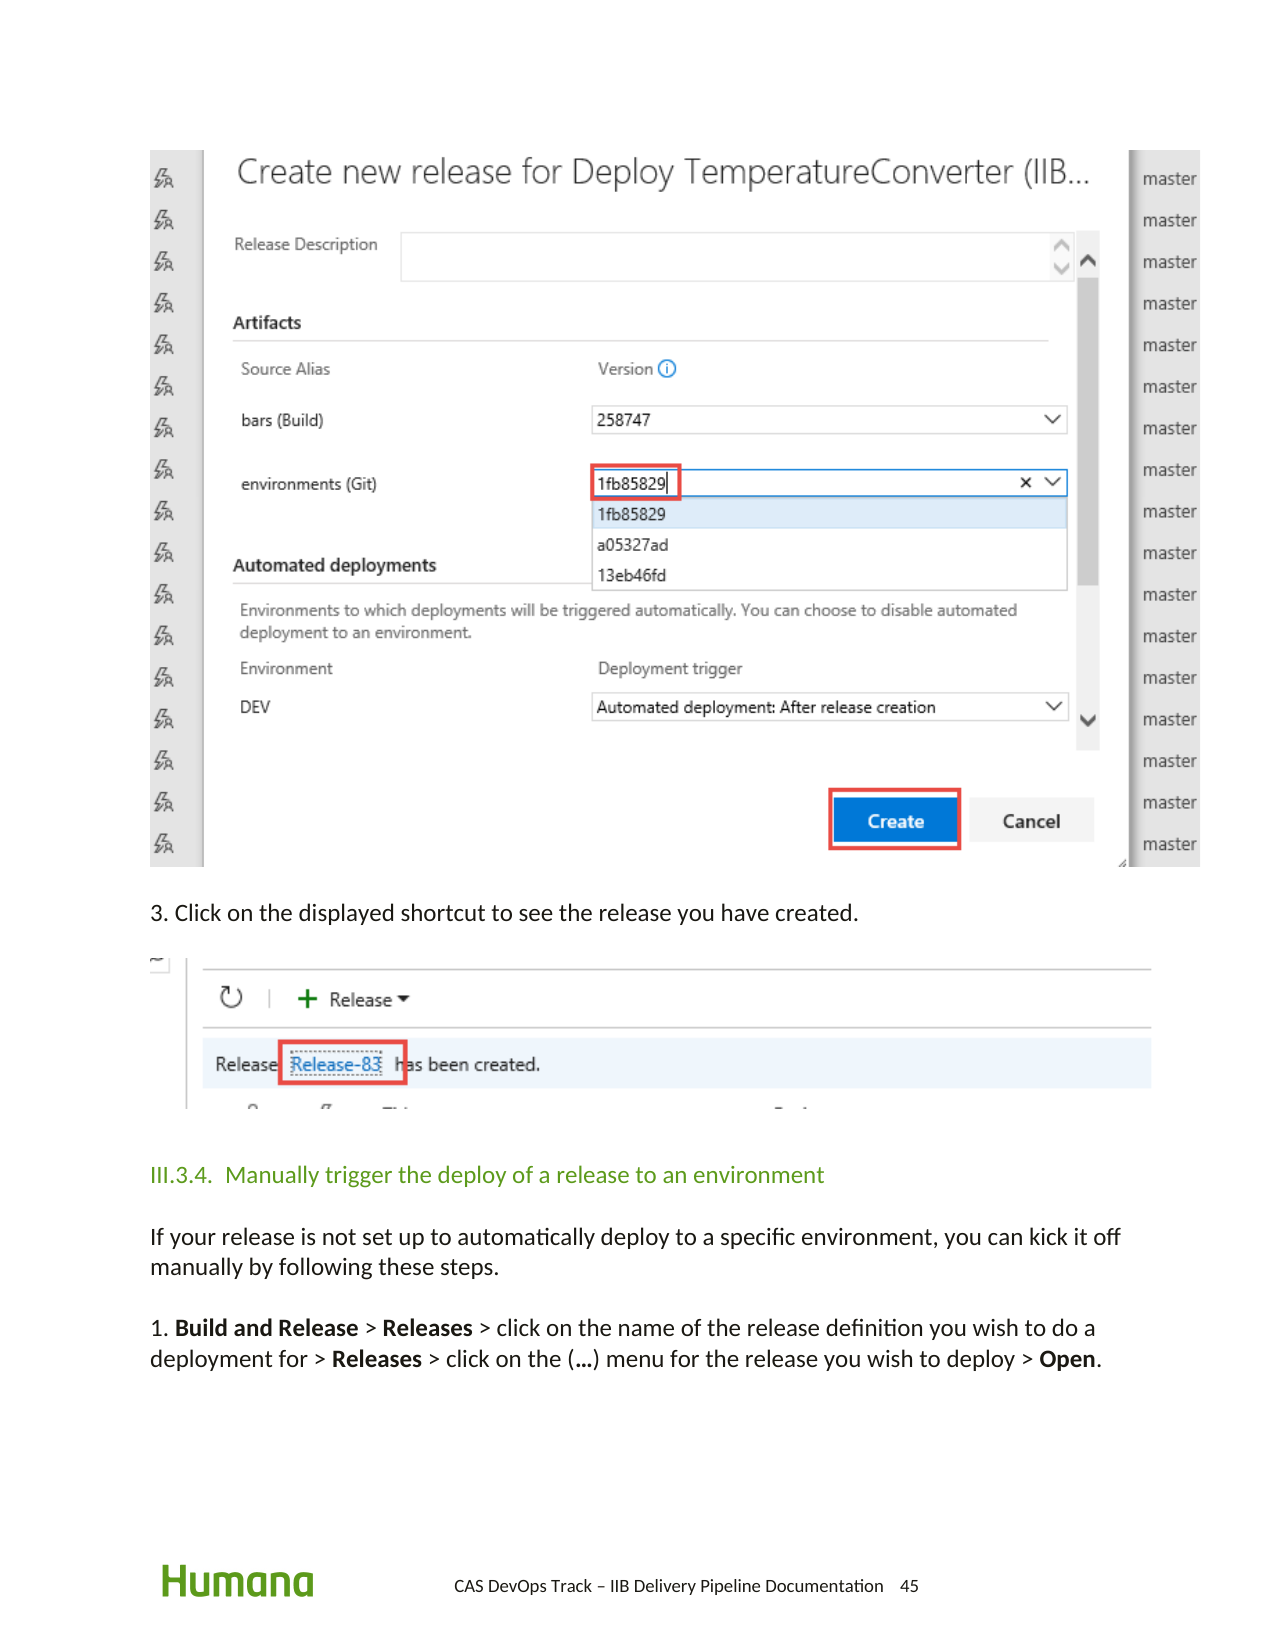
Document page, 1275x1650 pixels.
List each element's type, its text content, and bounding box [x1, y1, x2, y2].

subtitle Manually trigger the deploy of a release to an environment [150, 1159, 1125, 1190]
text If your release is not set up to automatically deploy to a specific environment, you can kick it off manually by following these steps. [150, 1221, 1125, 1282]
picture [150, 150, 1200, 867]
picture [150, 958, 1152, 1109]
picture [150, 1552, 325, 1609]
text 1. Build and Release > Releases > click on the name of the release definition you wish to do a deployment for > Releases > click on the (…) menu for the release you wish to deploy > Open. [150, 1312, 1125, 1373]
text 3. Click on the displayed shortcut to see the release you have created. [150, 897, 1125, 928]
